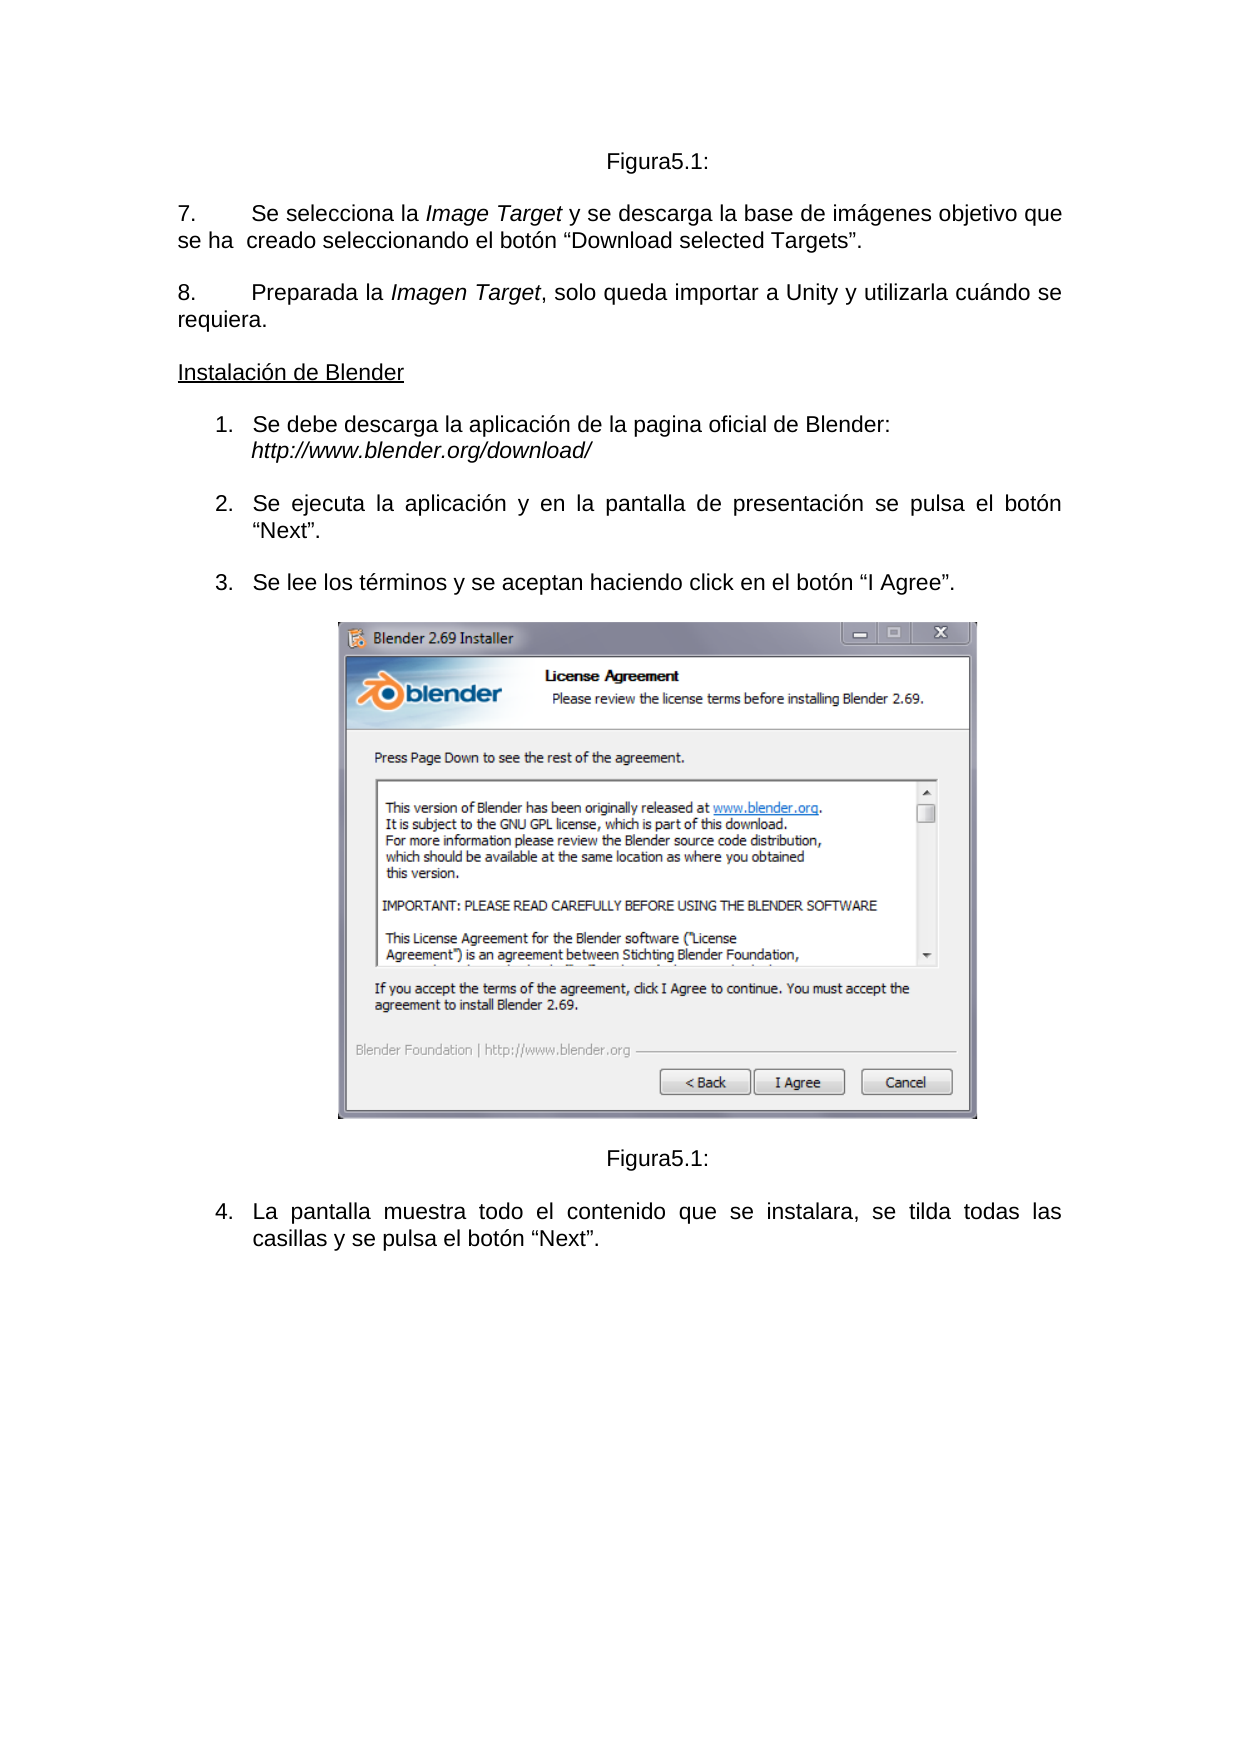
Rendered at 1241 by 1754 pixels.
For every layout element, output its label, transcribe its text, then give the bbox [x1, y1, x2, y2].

list Se lee los términos y se aceptan haciendo click en el botón “I Agree”. [215, 569, 1063, 596]
list Se debe descarga la aplicación de la pagina oficial de Blender: [215, 411, 1063, 437]
text Instalación de Blender [177, 358, 1063, 385]
text Figura5.1: [252, 1145, 1063, 1172]
list Se selecciona la Image Target y se descarga la base de imágenes objetivo que se ha creado seleccionando el botón “Download selected Targets”. [177, 200, 1063, 253]
text Figura5.1: [252, 148, 1063, 174]
text http://www.blender.org/download/ [251, 437, 1063, 464]
picture [338, 622, 978, 1119]
list Se ejecuta la aplicación y en la pantalla de presentación se pulsa el botón “Next”. [215, 490, 1063, 543]
list La pantalla muestra todo el contenido que se instalara, se tilda todas las casillas y se pulsa el botón “Next”. [215, 1198, 1063, 1251]
list Preparada la Imagen Target, solo queda importar a Unity y utilizarla cuándo se requiera. [177, 279, 1063, 332]
